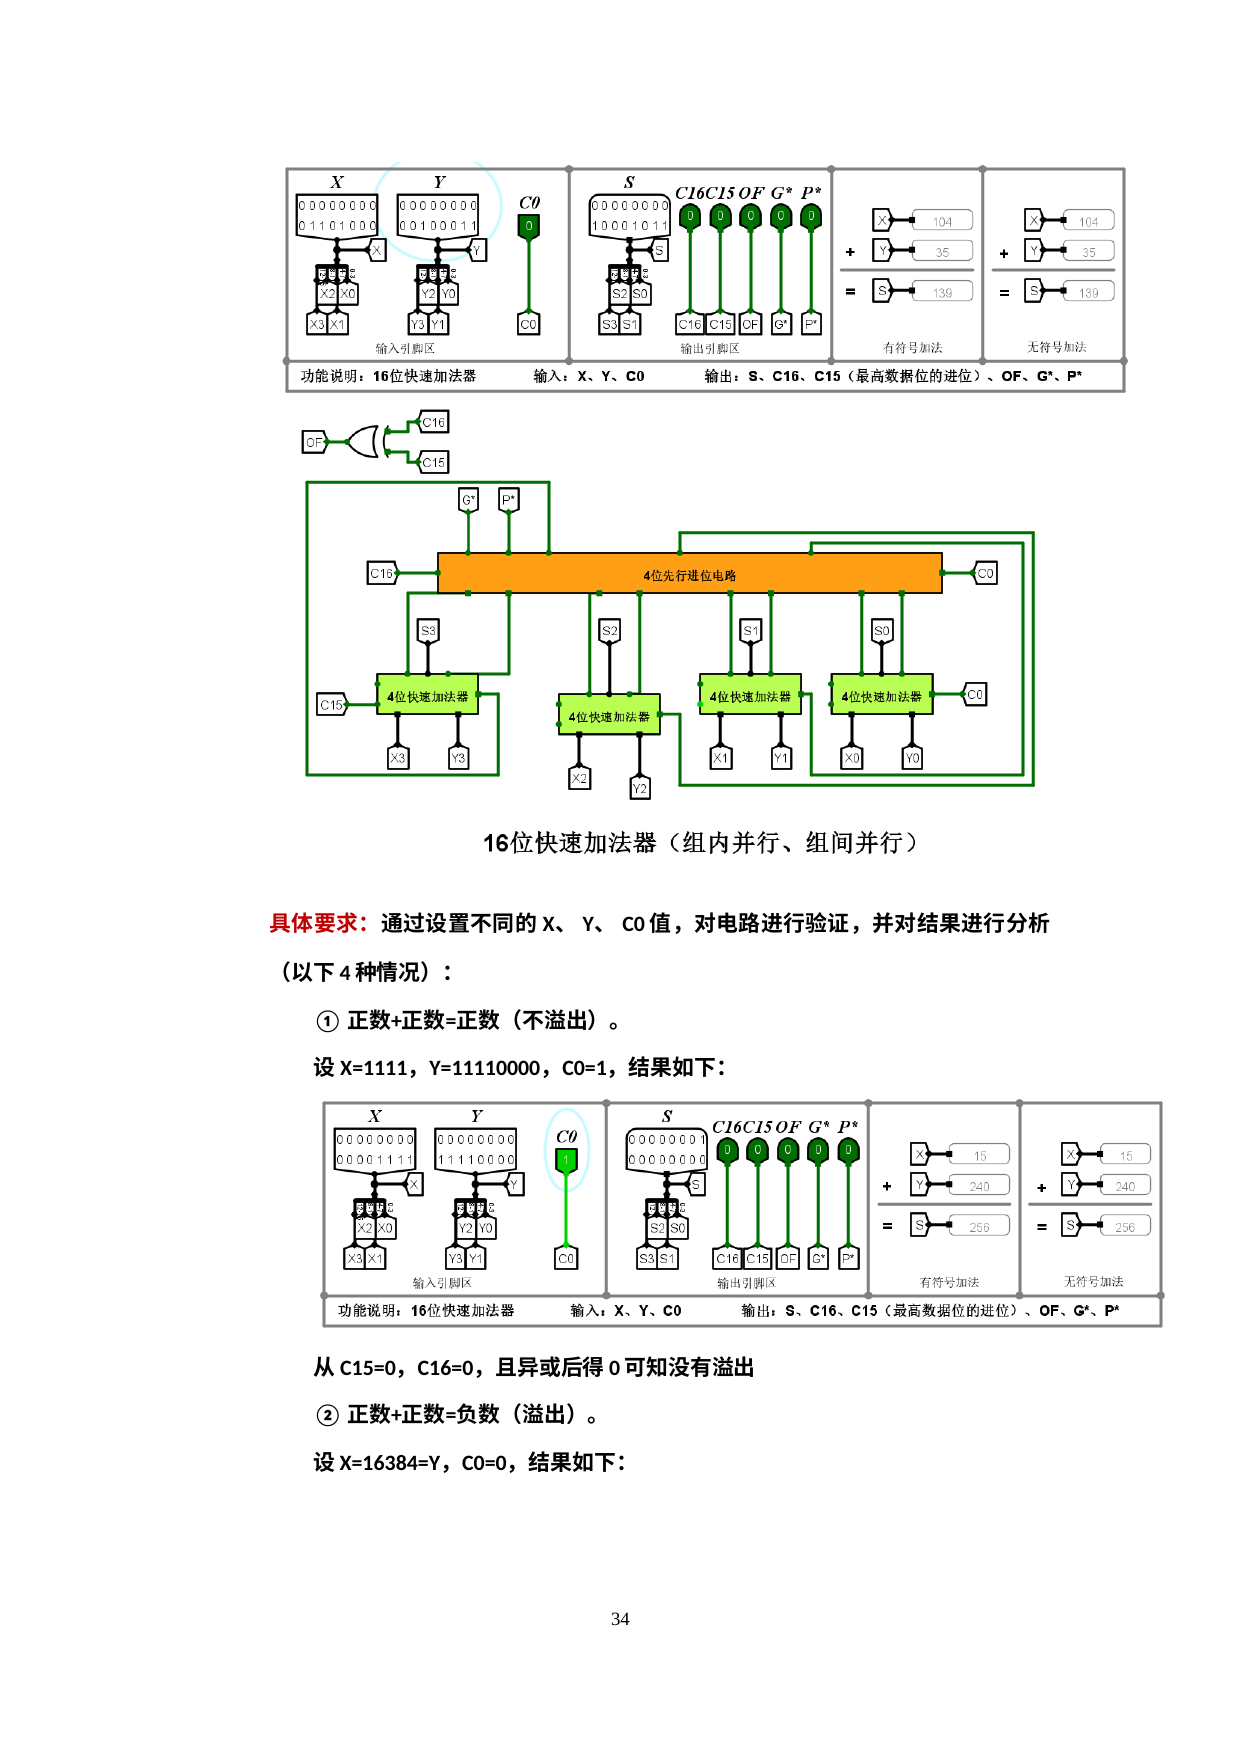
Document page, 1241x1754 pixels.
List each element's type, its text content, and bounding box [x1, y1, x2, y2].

text 具体要求：通过设置不同的X、 Y、 C0值，对电路进行验证，并对结果进行分析（以下4种情况）： [269, 906, 1053, 987]
text ② 正数+正数=负数（溢出）。 [313, 1397, 1053, 1429]
picture [313, 1097, 1179, 1338]
picture [269, 162, 1135, 872]
text 设 X=1111，Y=11110000，C0=1，结果如下： [313, 1050, 1053, 1082]
text 设X=16384=Y，C0=0，结果如下： [313, 1445, 1053, 1476]
text 从 C15=0，C16=0，且异或后得0可知没有溢出 [313, 1350, 1053, 1381]
text ① 正数+正数=正数（不溢出）。 [313, 1003, 1053, 1034]
